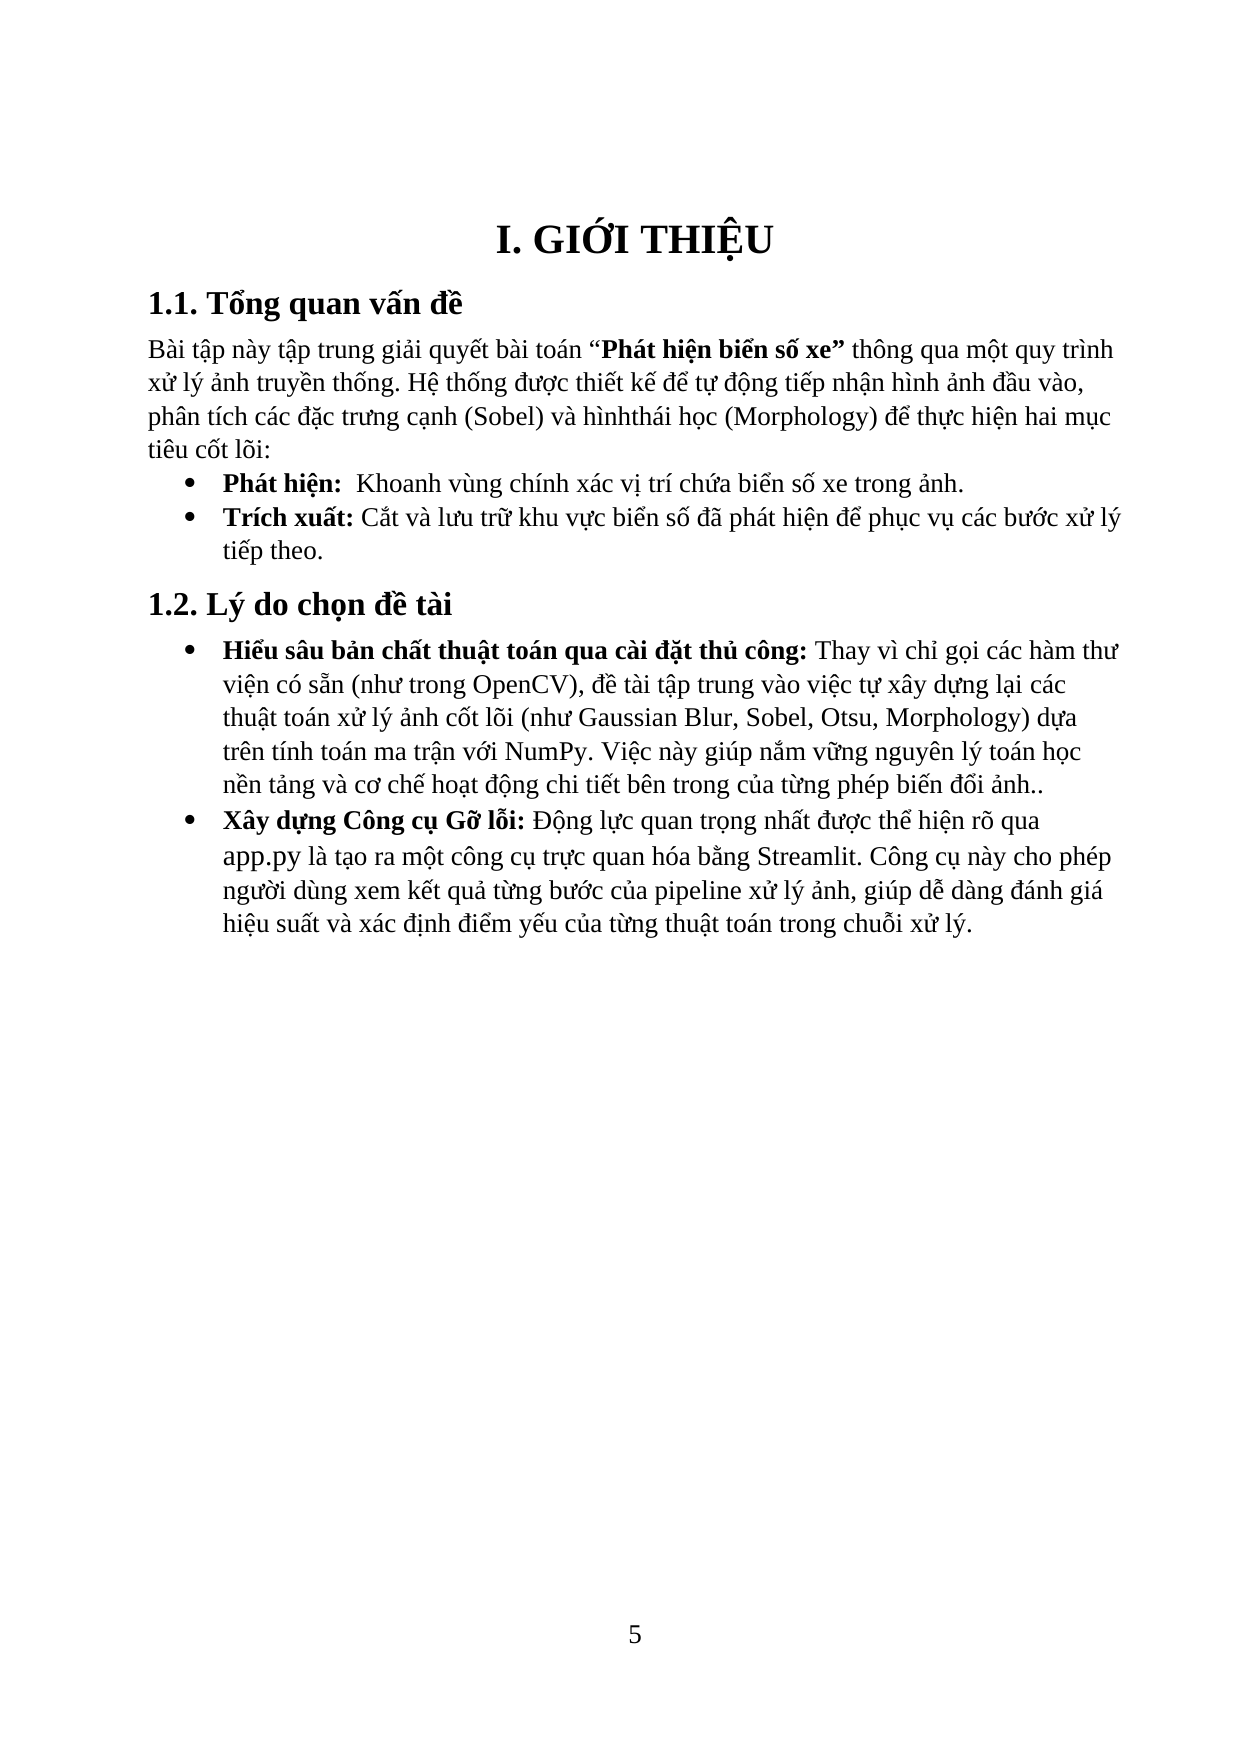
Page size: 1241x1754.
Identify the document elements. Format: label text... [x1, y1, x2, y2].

subtitle 1.1. Tổng quan vấn đề [148, 283, 1122, 321]
list Xây dựng Công cụ Gỡ lỗi: Động lực quan trọng nhất được thể hiện rõ qua app.py là tạo ra một công cụ trực quan hóa bằng Streamlit. Công cụ này cho phép người dùng xem kết quả từng bước của pipeline xử lý ảnh, giúp dễ dàng đánh giá hiệu suất và xác định điểm yếu của từng thuật toán trong chuỗi xử lý. [185, 802, 1122, 939]
subtitle 1.2. Lý do chọn đề tài [148, 584, 1122, 623]
list Phát hiện: Khoanh vùng chính xác vị trí chứa biển số xe trong ảnh. [185, 467, 1122, 498]
list Trích xuất: Cắt và lưu trữ khu vực biển số đã phát hiện để phục vụ các bước xử lý tiếp theo. [185, 501, 1122, 565]
list Hiểu sâu bản chất thuật toán qua cài đặt thủ công: Thay vì chỉ gọi các hàm thư viện có sẵn (như trong OpenCV), đề tài tập trung vào việc tự xây dựng lại các thuật toán xử lý ảnh cốt lõi (như Gaussian Blur, Sobel, Otsu, Morphology) dựa trên tính toán ma trận với NumPy. Việc này giúp nắm vững nguyên lý toán học nền tảng và cơ chế hoạt động chi tiết bên trong của từng phép biến đổi ảnh.. [185, 634, 1122, 799]
text Bài tập này tập trung giải quyết bài toán “Phát hiện biển số xe” thông qua một quy trình xử lý ảnh truyền thống. Hệ thống được thiết kế để tự động tiếp nhận hình ảnh đầu vào, phân tích các đặc trưng cạnh (Sobel) và hìnhthái học (Morphology) để thực hiện hai mục tiêu cốt lõi: [148, 333, 1122, 464]
subtitle I. GIỚI THIỆU [148, 215, 1122, 263]
